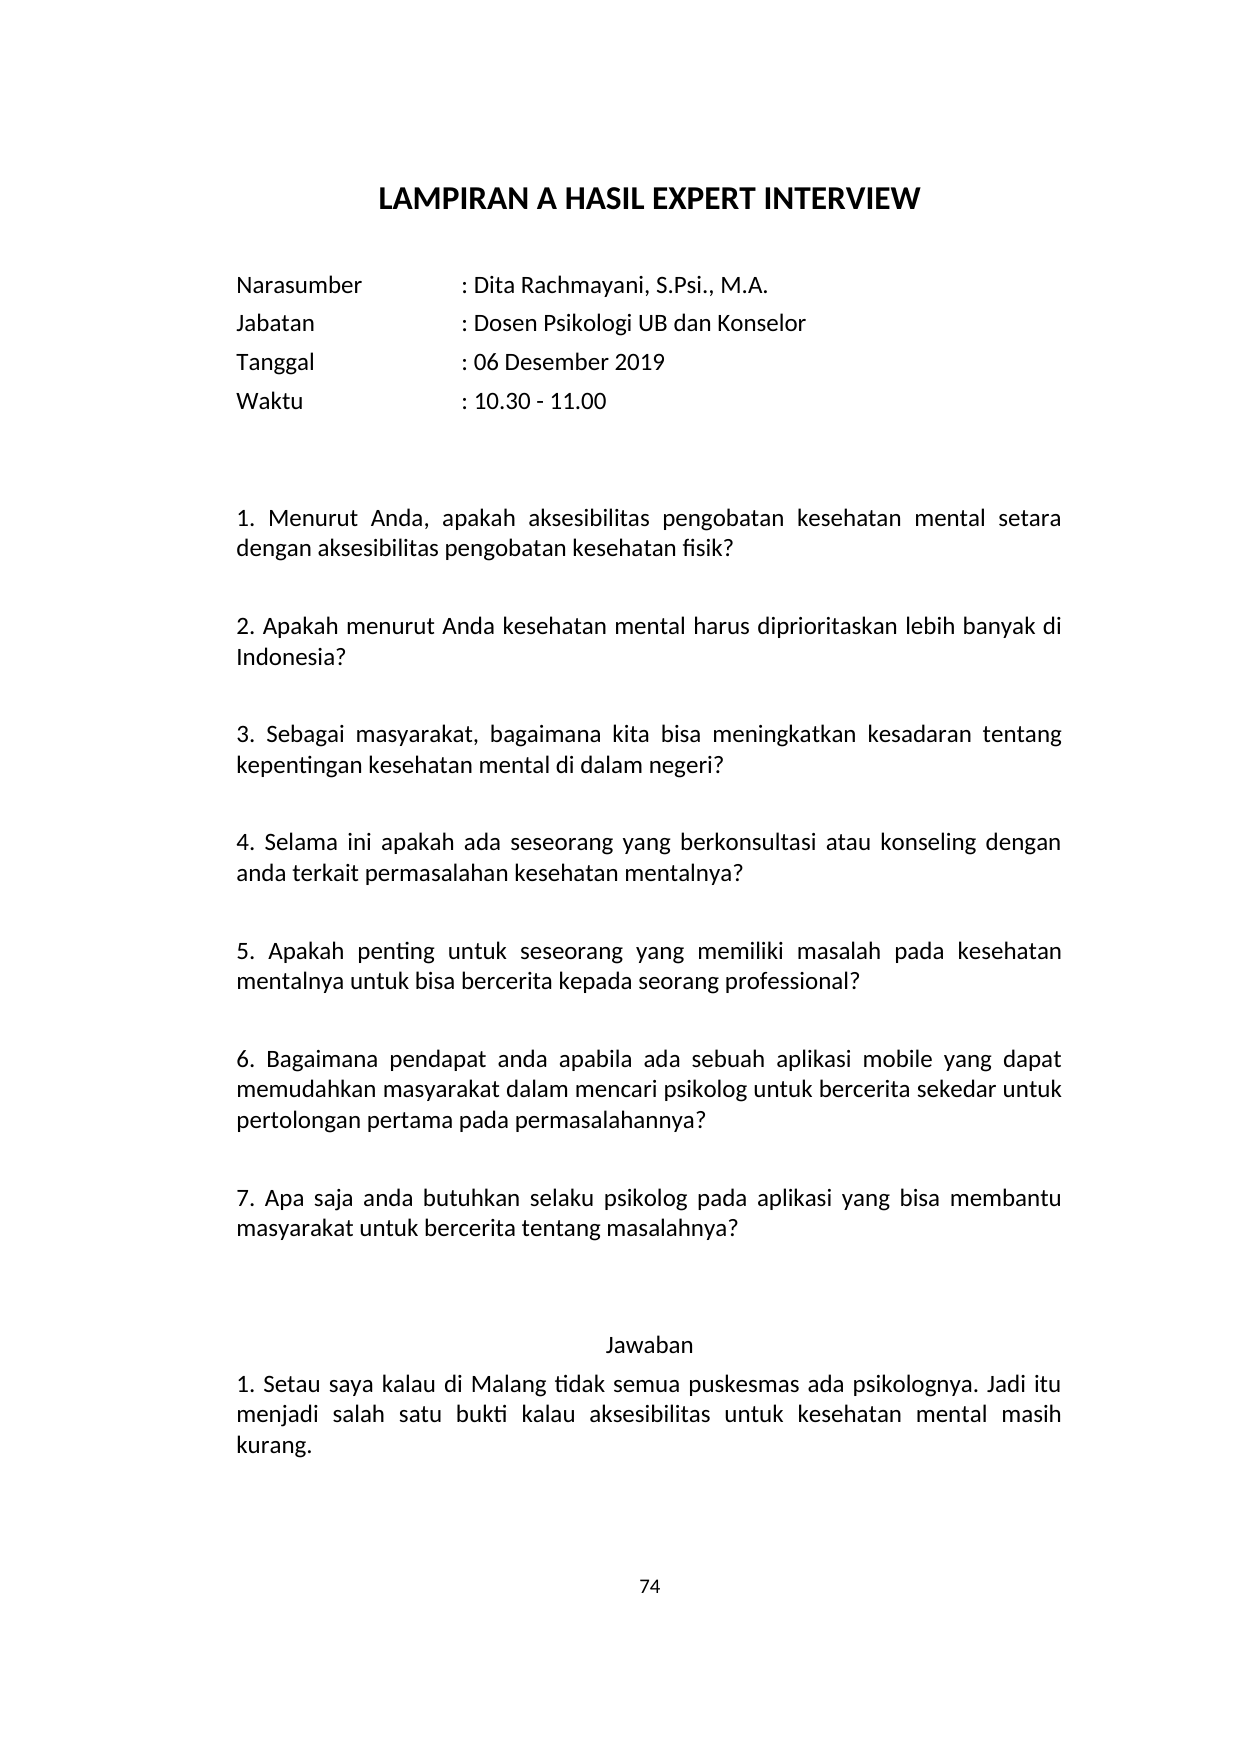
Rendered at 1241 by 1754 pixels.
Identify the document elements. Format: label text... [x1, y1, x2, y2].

text Waktu : 10.30 - 11.00 [236, 385, 1063, 416]
text 6. Bagaimana pendapat anda apabila ada sebuah aplikasi mobile yang dapat memudahkan masyarakat dalam mencari psikolog untuk bercerita sekedar untuk pertolongan pertama pada permasalahannya? [236, 1043, 1063, 1134]
subtitle hasil EXPERT INTERVIEW [236, 177, 1063, 218]
text Narasumber : Dita Rachmayani, S.Psi., M.A. [236, 269, 1063, 299]
text Jabatan : Dosen Psikologi UB dan Konselor [236, 308, 1063, 338]
text Tanggal : 06 Desember 2019 [236, 346, 1063, 377]
text 1. Setau saya kalau di Malang tidak semua puskesmas ada psikolognya. Jadi itu menjadi salah satu bukti kalau aksesibilitas untuk kesehatan mental masih kurang. [236, 1368, 1063, 1459]
text 2. Apakah menurut Anda kesehatan mental harus diprioritaskan lebih banyak di Indonesia? [236, 610, 1063, 671]
text Jawaban [236, 1329, 1063, 1359]
text 7. Apa saja anda butuhkan selaku psikolog pada aplikasi yang bisa membantu masyarakat untuk bercerita tentang masalahnya? [236, 1182, 1063, 1243]
text 4. Selama ini apakah ada seseorang yang berkonsultasi atau konseling dengan anda terkait permasalahan kesehatan mentalnya? [236, 827, 1063, 888]
text 1. Menurut Anda, apakah aksesibilitas pengobatan kesehatan mental setara dengan aksesibilitas pengobatan kesehatan fisik? [236, 502, 1063, 563]
text 5. Apakah penting untuk seseorang yang memiliki masalah pada kesehatan mentalnya untuk bisa bercerita kepada seorang professional? [236, 935, 1063, 996]
text 3. Sebagai masyarakat, bagaimana kita bisa meningkatkan kesadaran tentang kepentingan kesehatan mental di dalam negeri? [236, 718, 1063, 779]
